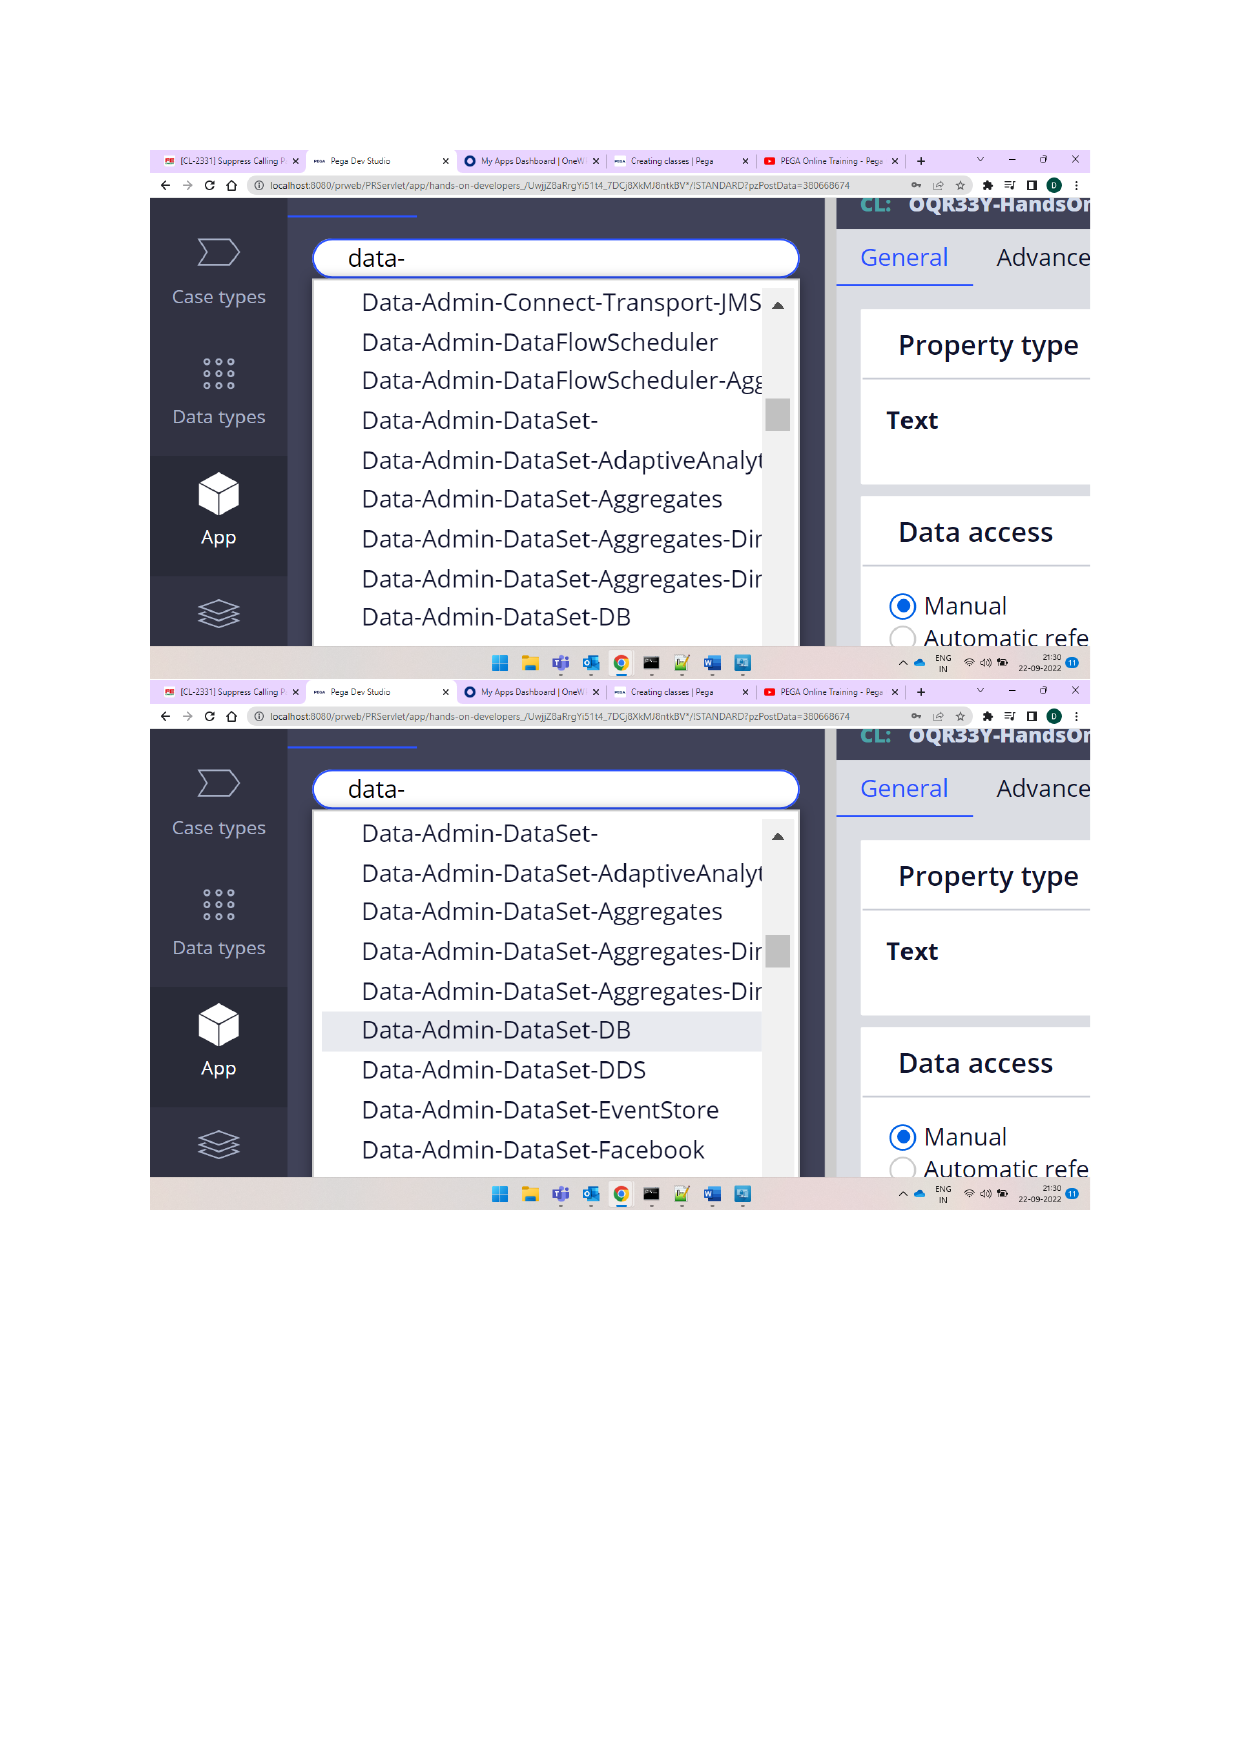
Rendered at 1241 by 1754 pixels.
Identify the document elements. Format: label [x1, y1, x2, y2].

picture [150, 680, 1091, 1210]
picture [150, 150, 1091, 679]
